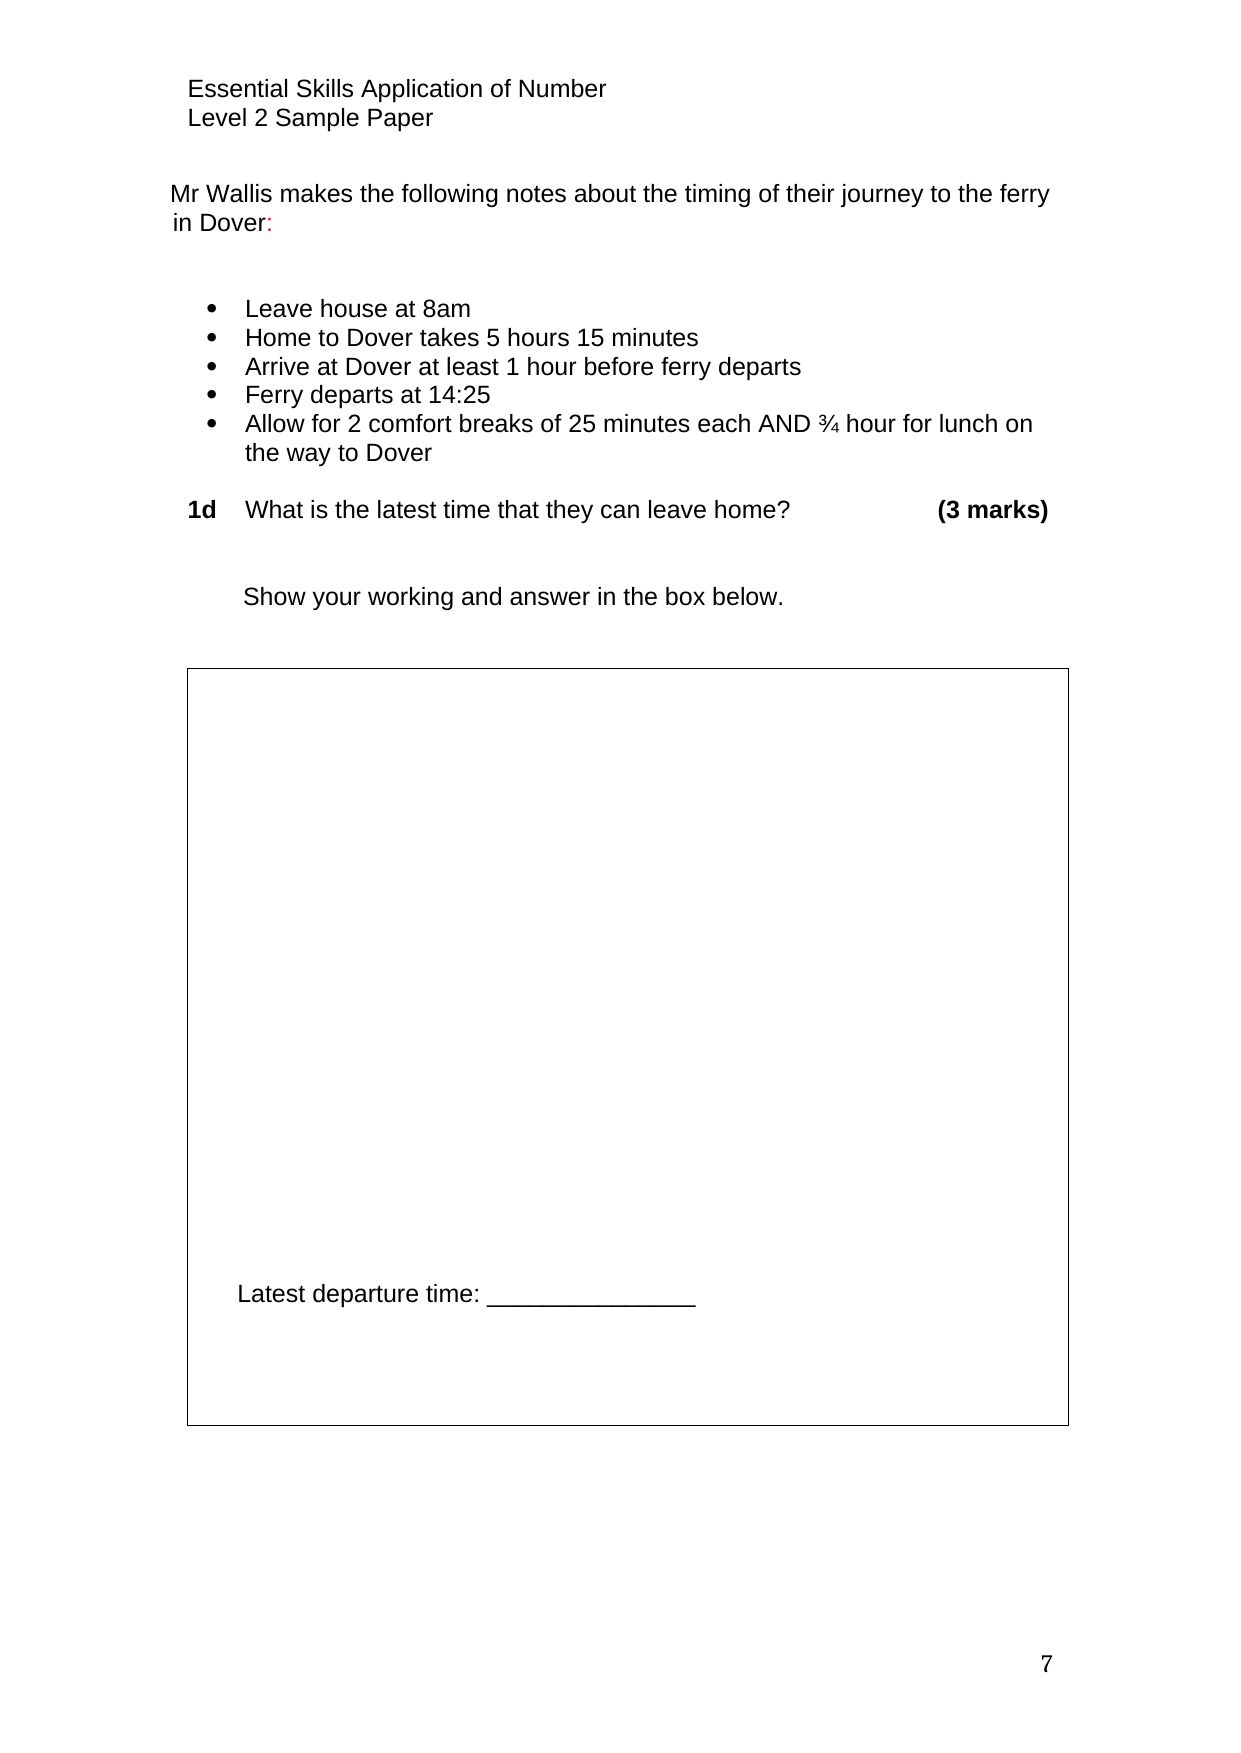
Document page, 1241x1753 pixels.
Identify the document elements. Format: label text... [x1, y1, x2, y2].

list Home to Dover takes 5 hours 15 minutes [207, 323, 1053, 351]
list Leave house at 8am [207, 294, 1053, 323]
list Allow for 2 comfort breaks of 25 minutes each AND ¾ hour for lunch on the way to Dover [207, 409, 1053, 467]
text Mr Wallis makes the following notes about the timing of their journey to the ferry in Dover: [170, 179, 1053, 236]
text 1d What is the latest time that they can leave home? (3 marks) [187, 496, 1053, 524]
list Arrive at Dover at least 1 hour before ferry departs [207, 351, 1053, 380]
text Show your working and answer in the box below. [187, 582, 1053, 611]
list Ferry departs at 14:25 [207, 380, 1053, 409]
